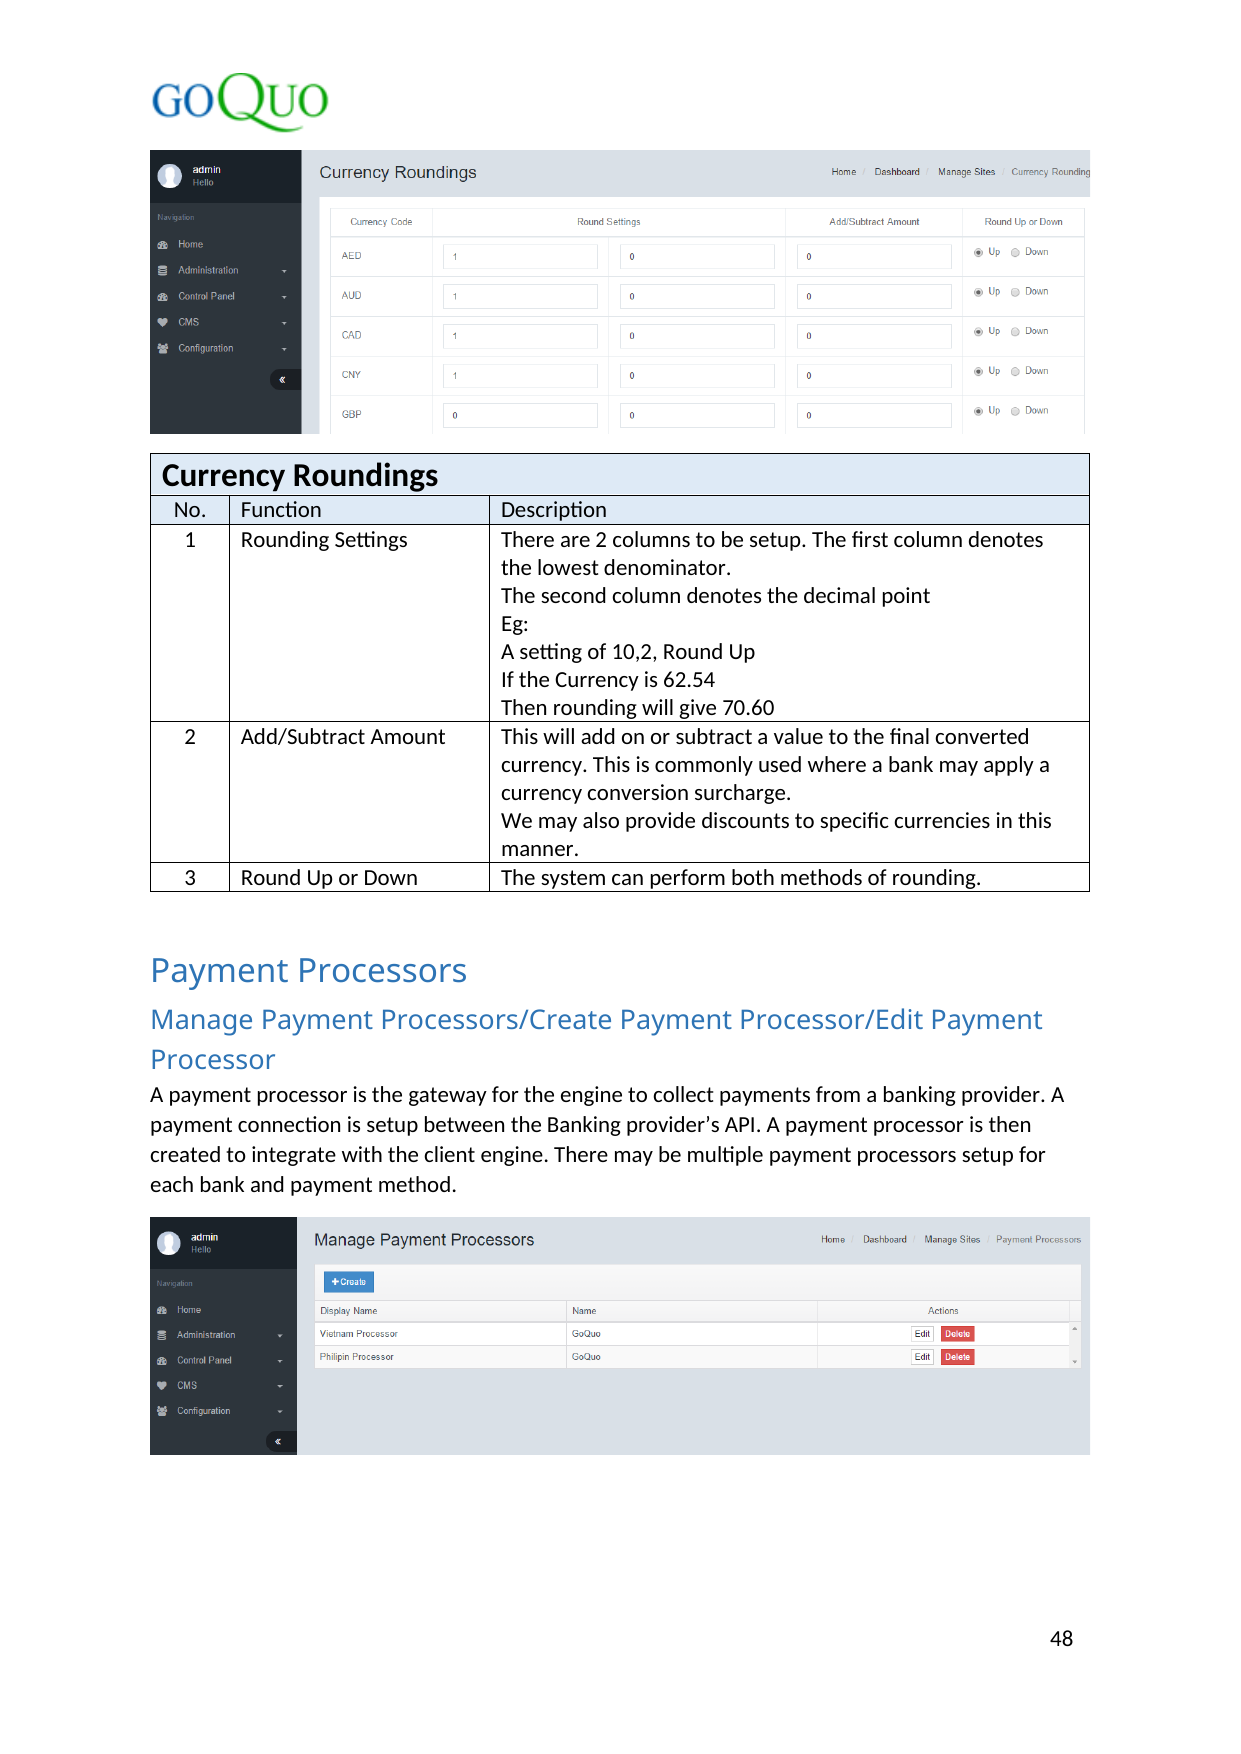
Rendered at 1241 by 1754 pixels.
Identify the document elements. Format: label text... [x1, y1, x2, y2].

table_header Currency Roundings [151, 454, 1089, 494]
table_cell Description [490, 496, 1089, 524]
table_cell Rounding Settings [230, 525, 489, 721]
table_cell 1 [151, 525, 229, 721]
text A payment processor is the gateway for the engine to collect payments from a banking provider. A payment connection is setup between the Banking provider’s API. A payment processor is then created to integrate with the client engine. There may be multiple payment processors setup for each bank and payment method. [150, 1080, 1090, 1199]
table_cell This will add on or subtract a value to the final converted currency. This is commonly used where a bank may apply a currency conversion surcharge. We may also provide discounts to specific currencies in this manner. [490, 722, 1089, 862]
table_cell Round Up or Down [230, 863, 489, 891]
picture [150, 1217, 1091, 1455]
subtitle Payment Processors [150, 947, 1090, 993]
picture [150, 73, 330, 134]
picture [150, 150, 1091, 434]
table_cell The system can perform both methods of rounding. [490, 863, 1089, 891]
table_cell 3 [151, 863, 229, 891]
table_cell There are 2 columns to be setup. The first column denotes the lowest denominator. The second column denotes the decimal point Eg: A setting of 10,2, Round Up If the Currency is 62.54 Then rounding will give 70.60 [490, 525, 1089, 721]
subtitle Manage Payment Processors/Create Payment Processor/Edit Payment Processor [150, 1000, 1090, 1077]
table_cell Function [230, 496, 489, 524]
table_cell 2 [151, 722, 229, 862]
table_cell No. [151, 496, 229, 524]
table_cell Add/Subtract Amount [230, 722, 489, 862]
